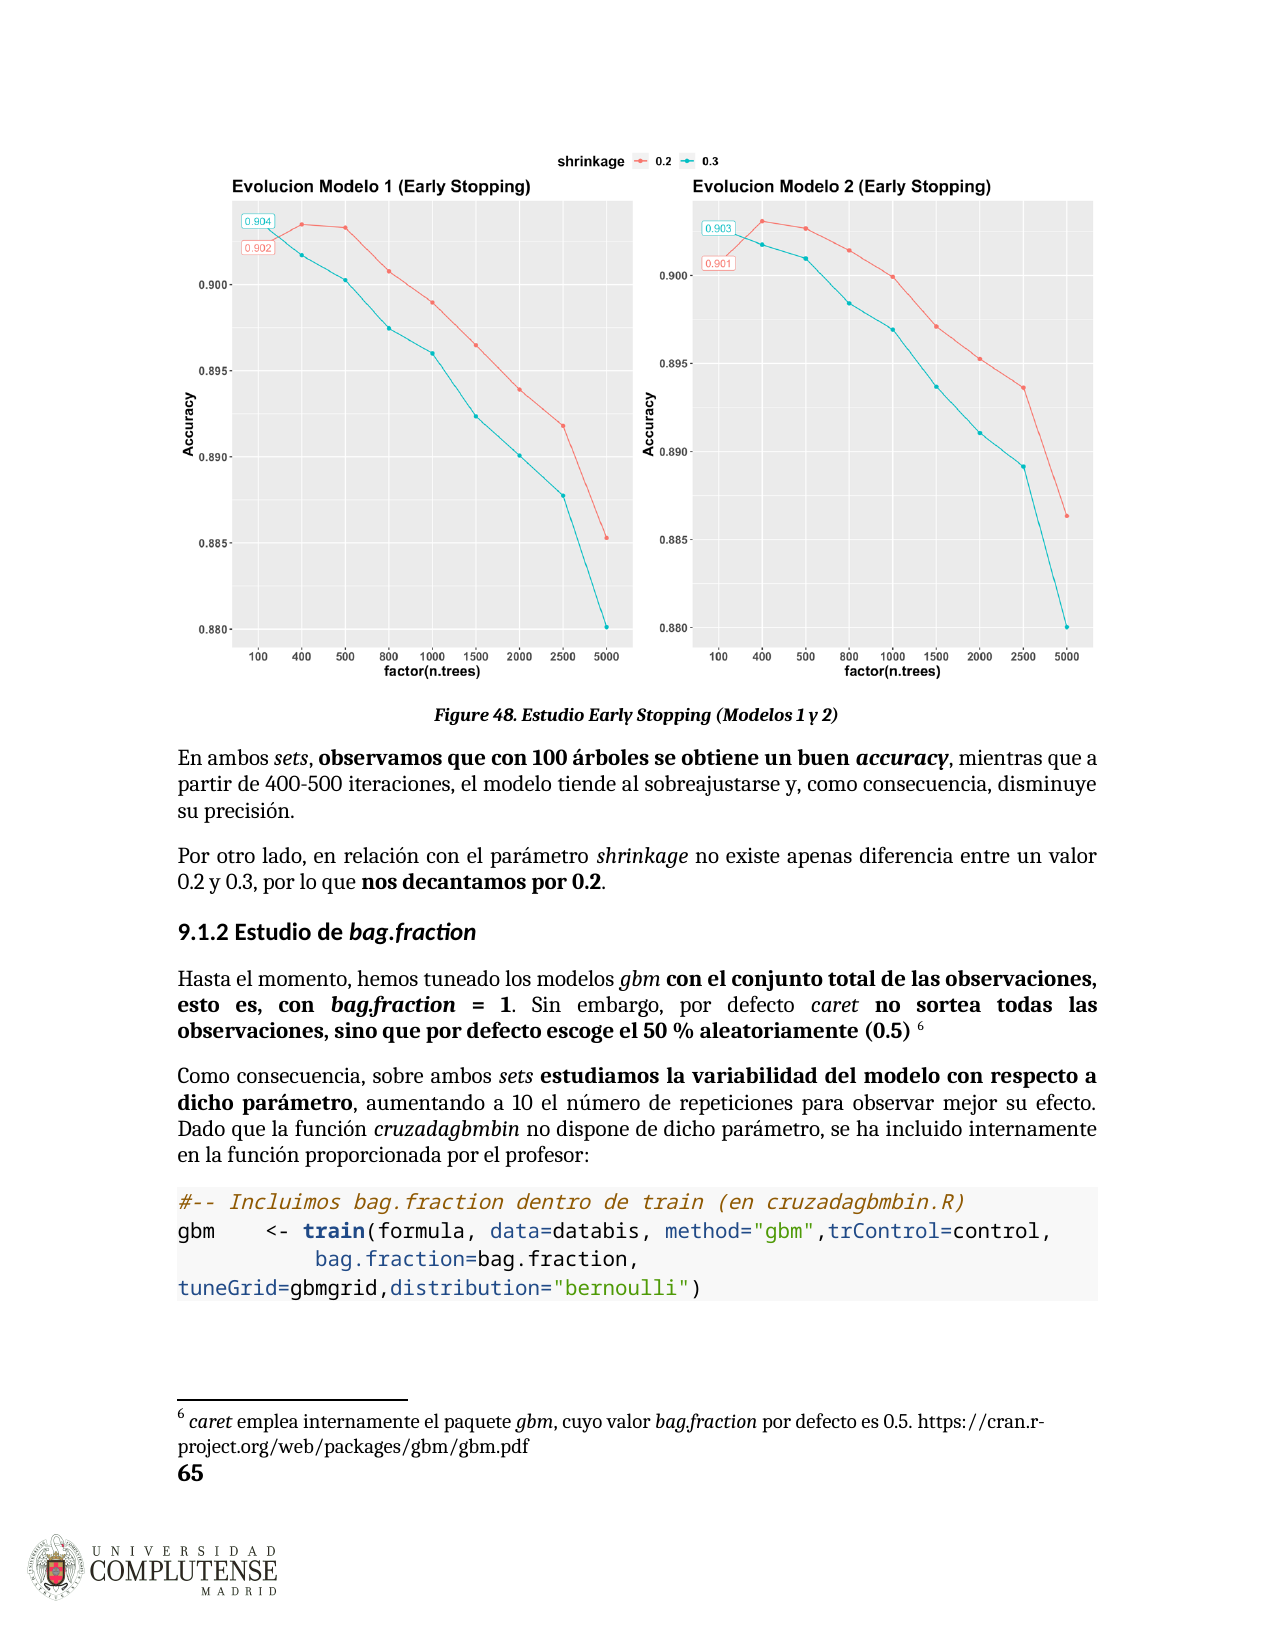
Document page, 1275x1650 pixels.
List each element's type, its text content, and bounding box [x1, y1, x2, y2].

subtitle 9.1.2 Estudio de bag.fraction [177, 916, 1098, 947]
text Hasta el momento, hemos tuneado los modelos gbm con el conjunto total de las observaciones, esto es, con bag.fraction = 1. Sin embargo, por defecto caret no sortea todas las observaciones, sino que por defecto escoge el 50 % aleatoriamente (0.5) [177, 965, 1098, 1044]
text En ambos sets, observamos que con 100 árboles se obtiene un buen accuracy, mientras que a partir de 400-500 iteraciones, el modelo tiende al sobreajustarse y, como consecuencia, disminuye su precisión. [177, 745, 1098, 824]
picture [177, 147, 1098, 684]
text Por otro lado, en relación con el parámetro shrinkage no existe apenas diferencia entre un valor 0.2 y 0.3, por lo que nos decantamos por 0.2. [177, 842, 1098, 895]
text #-- Incluimos bag.fraction dentro de train (en cruzadagbmbin.R) gbm <- train(formula, data=databis, method="gbm",trControl=control, bag.fraction=bag.fraction, tuneGrid=gbmgrid,distribution="bernoulli") [640, 1187, 1098, 1301]
text Como consecuencia, sobre ambos sets estudiamos la variabilidad del modelo con respecto a dicho parámetro, aumentando a 10 el número de repeticiones para observar mejor su efecto. Dado que la función cruzadagbmbin no dispone de dicho parámetro, se ha incluido internamente en la función proporcionada por el profesor: [177, 1063, 1098, 1168]
picture [24, 1496, 280, 1640]
text Figure 48. Estudio Early Stopping (Modelos 1 y 2) [177, 704, 1098, 726]
